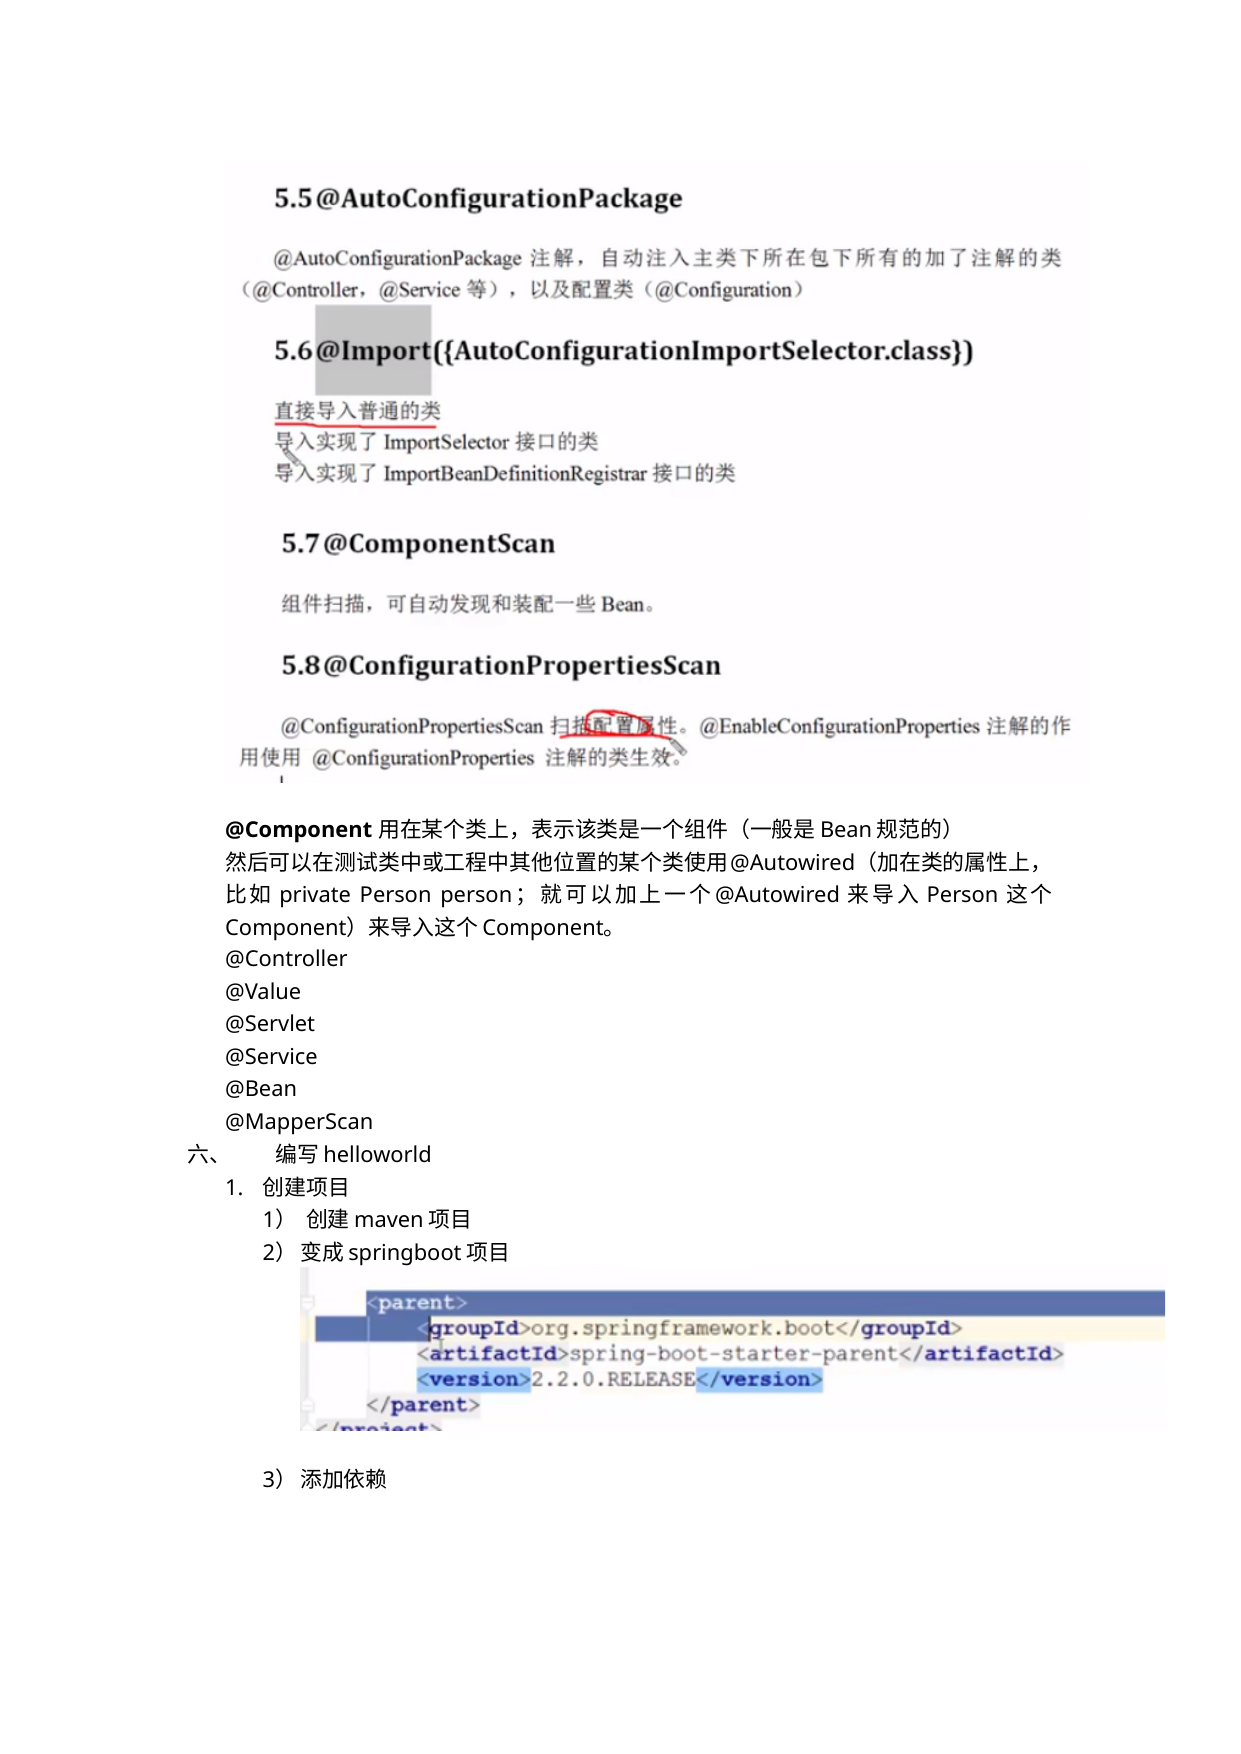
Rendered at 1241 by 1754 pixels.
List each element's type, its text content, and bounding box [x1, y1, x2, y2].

list 创建项目 [225, 1169, 1053, 1202]
list @Value [225, 974, 1053, 1007]
picture [225, 162, 1091, 516]
list 添加依赖 [262, 1462, 1053, 1494]
list @Component 用在某个类上，表示该类是一个组件（一般是Bean规范的） [225, 812, 1053, 844]
list 编写helloworld [187, 1137, 1053, 1169]
list @Service [225, 1039, 1053, 1072]
list @Controller [225, 942, 1053, 974]
picture [300, 1267, 1166, 1431]
list 然后可以在测试类中或工程中其他位置的某个类使用@Autowired（加在类的属性上，比如private Person person；就可以加上一个@Autowired来导入Person这个Component）来导入这个Component。 [225, 844, 1053, 942]
list @Bean [225, 1072, 1053, 1104]
list @Servlet [225, 1007, 1053, 1039]
list 变成springboot项目 [262, 1234, 1053, 1267]
list @MapperScan [225, 1104, 1053, 1137]
picture [225, 519, 1091, 783]
list 创建maven项目 [262, 1202, 1053, 1234]
